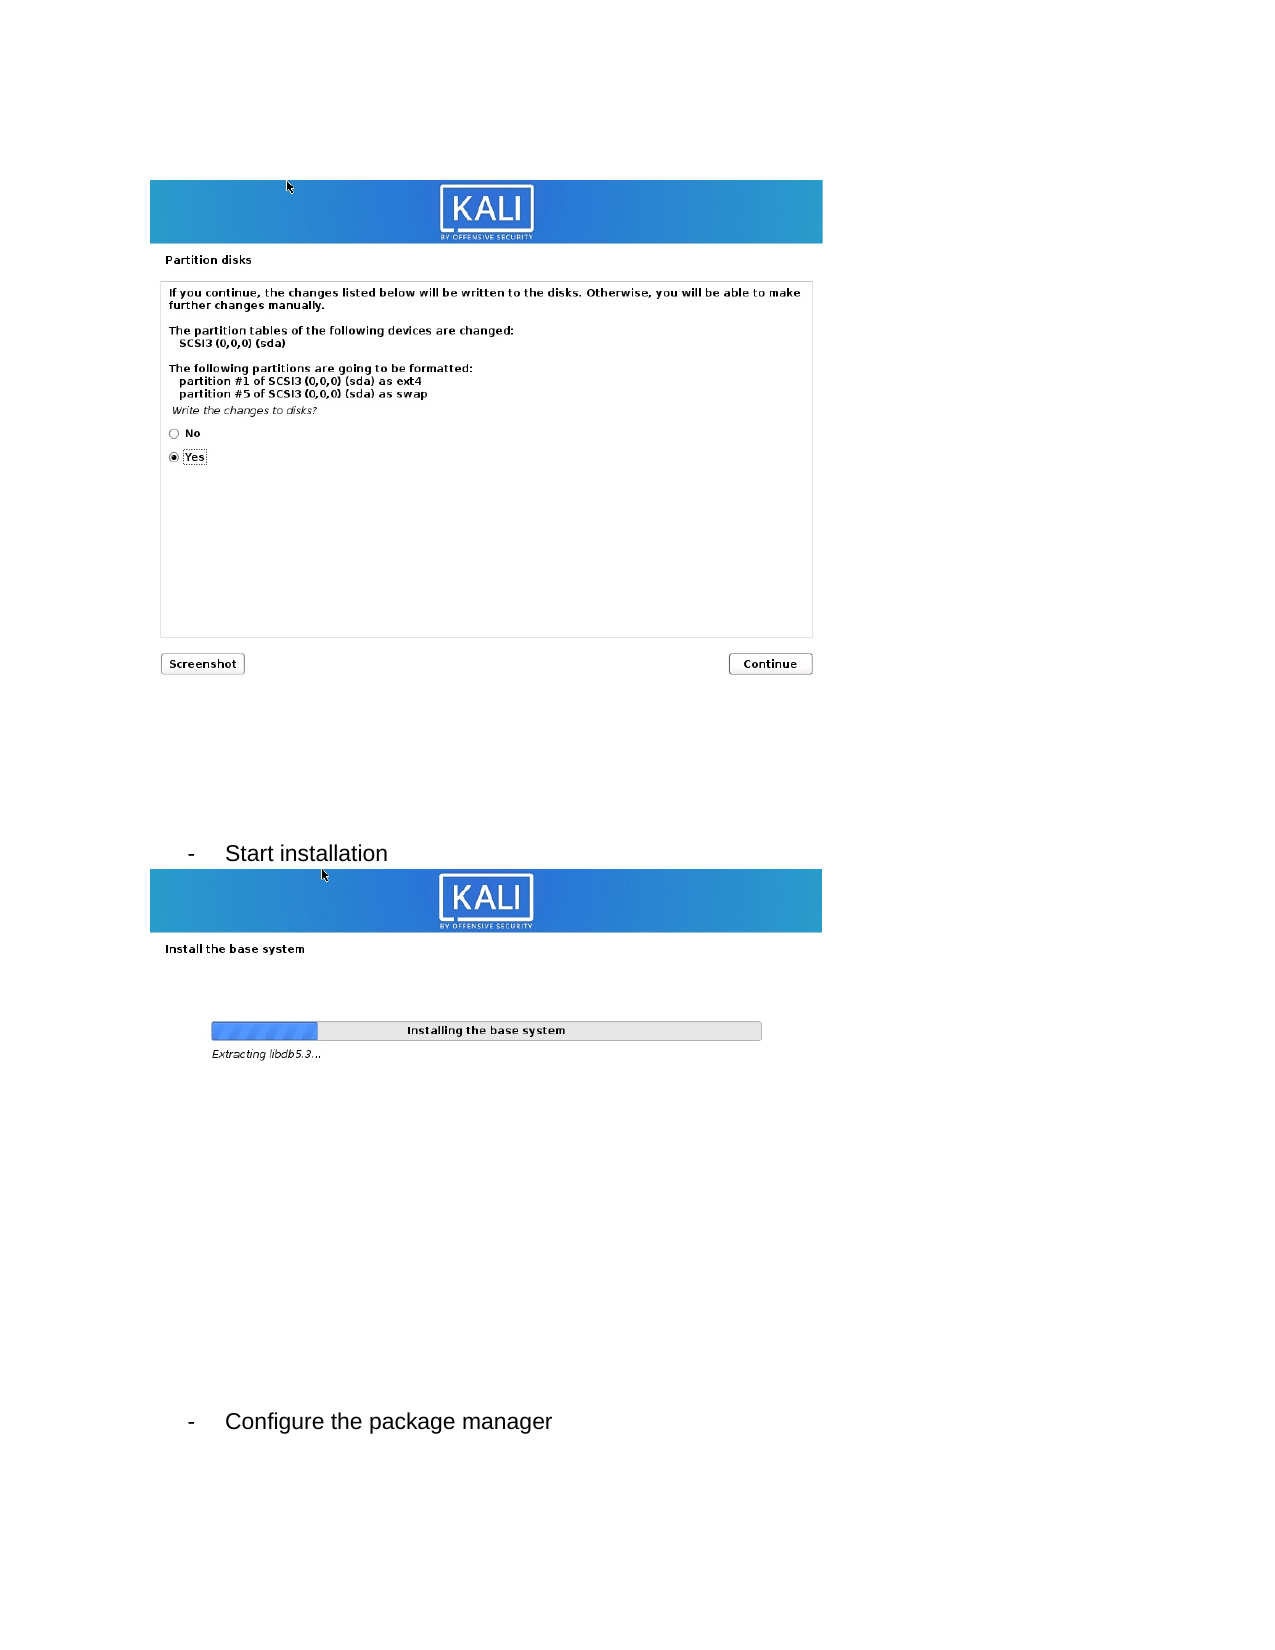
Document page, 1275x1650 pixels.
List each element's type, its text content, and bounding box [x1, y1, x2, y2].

picture [150, 180, 823, 685]
picture [150, 869, 822, 1374]
list Configure the package manager [187, 1408, 1125, 1434]
list Start installation [187, 839, 1125, 866]
